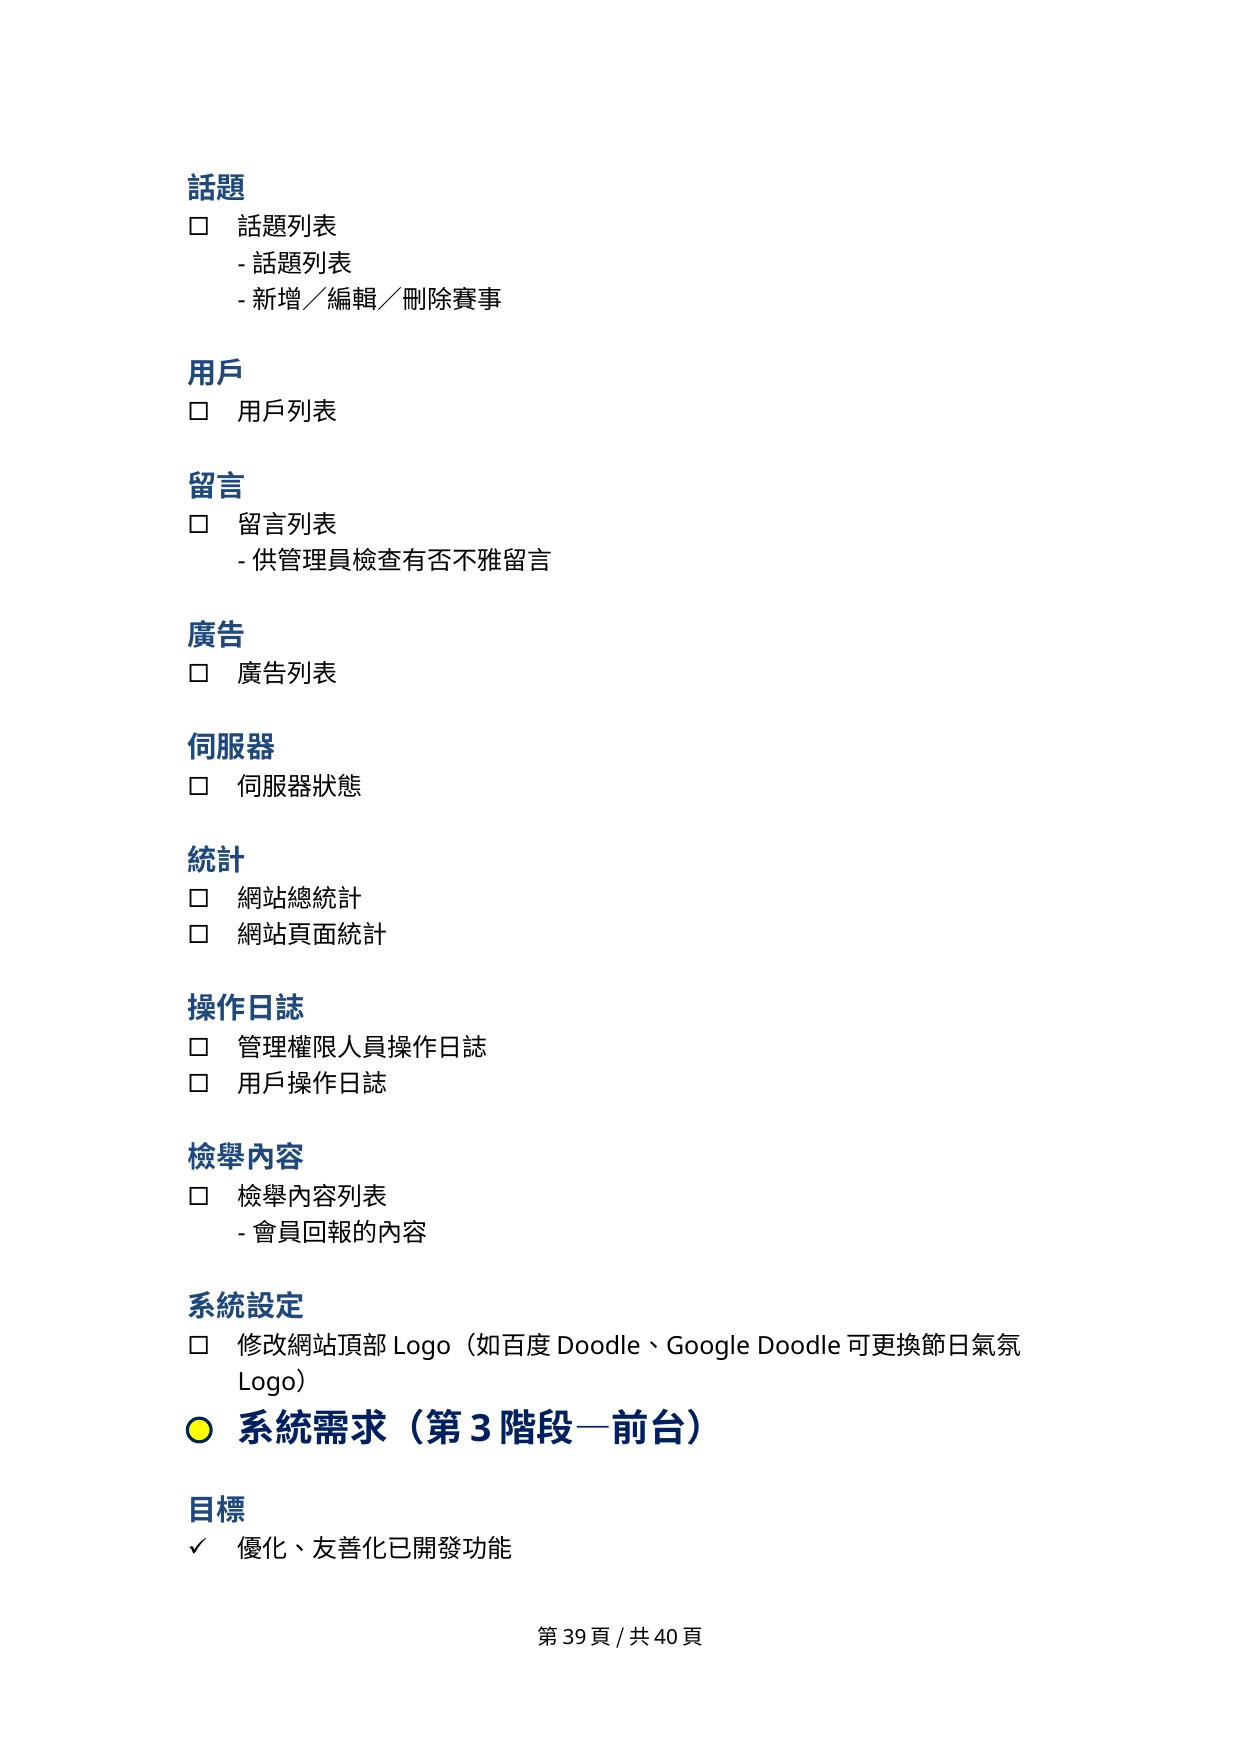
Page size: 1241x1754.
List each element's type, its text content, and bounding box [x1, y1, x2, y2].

subtitle 統計 [187, 836, 1053, 878]
list 優化、友善化已開發功能 [187, 1528, 1053, 1565]
list 廣告列表 [187, 653, 1053, 689]
list 管理權限人員操作日誌 [187, 1027, 1053, 1064]
subtitle 檢舉內容 [187, 1134, 1053, 1176]
subtitle 廣告 [187, 611, 1053, 653]
subtitle 留言 [187, 462, 1053, 504]
subtitle 話題 [187, 164, 1053, 207]
list 伺服器狀態 [187, 766, 1053, 802]
list 網站總統計 [187, 878, 1053, 915]
list 留言列表 - 供管理員檢查有否不雅留言 [187, 504, 1053, 577]
list 網站頁面統計 [187, 915, 1053, 951]
list 話題列表 - 話題列表 - 新增／編輯／刪除賽事 [187, 207, 1053, 316]
list 檢舉內容列表 - 會員回報的內容 [187, 1176, 1053, 1249]
list 修改網站頂部Logo（如百度Doodle、Google Doodle可更換節日氣氛Logo） [187, 1325, 1053, 1398]
subtitle 系統設定 [187, 1283, 1053, 1325]
subtitle 操作日誌 [187, 985, 1053, 1027]
subtitle 系統需求（第3階段—前台） [237, 1398, 1053, 1452]
list 用戶操作日誌 [187, 1064, 1053, 1100]
subtitle 伺服器 [187, 724, 1053, 766]
subtitle 目標 [187, 1486, 1053, 1528]
subtitle 用戶 [187, 349, 1053, 392]
list 用戶列表 [187, 392, 1053, 428]
